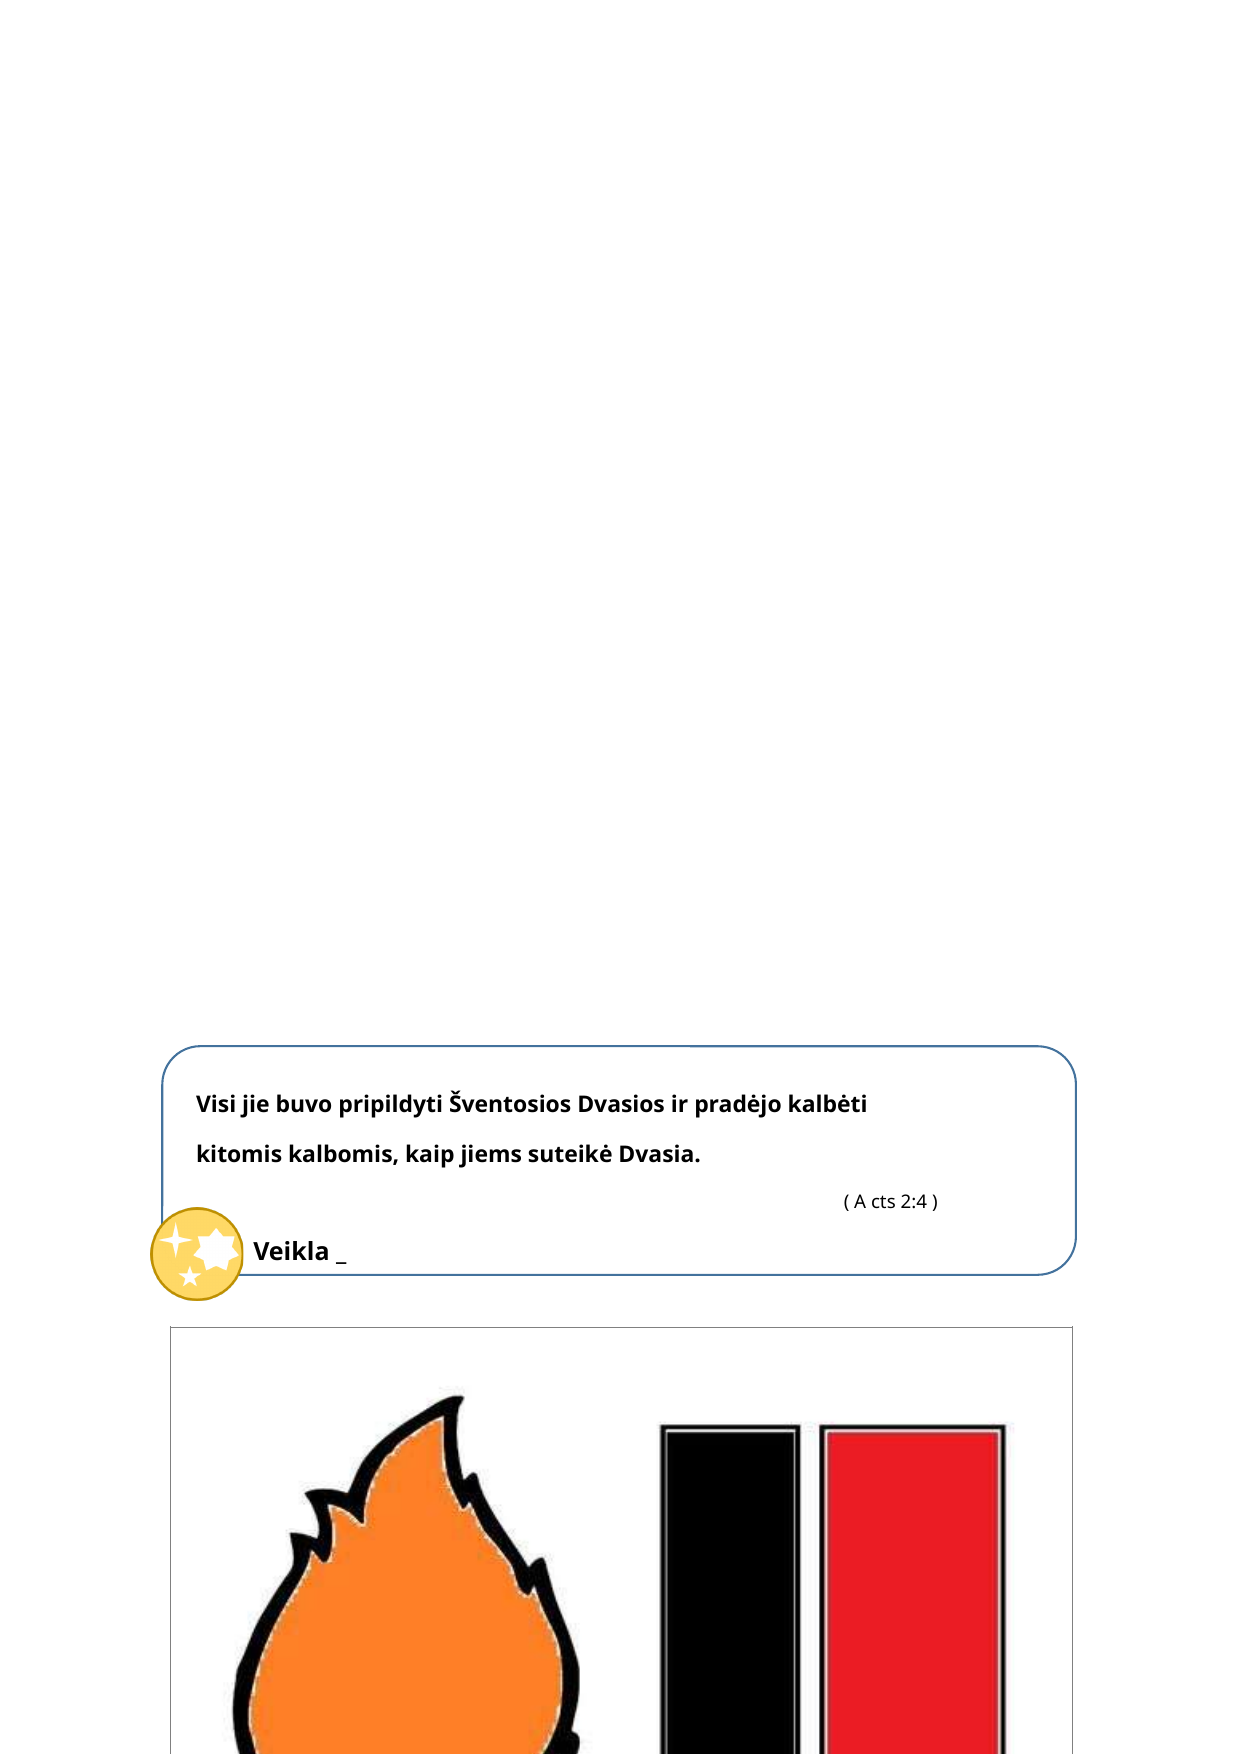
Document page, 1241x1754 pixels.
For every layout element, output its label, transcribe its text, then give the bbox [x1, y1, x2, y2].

text Veikla _ [244, 1233, 1090, 1267]
picture [171, 1328, 1072, 1754]
picture [150, 1207, 244, 1301]
text ( A cts 2:4 ) [150, 1188, 1090, 1214]
text Visi jie buvo pripildyti Šventosios Dvasios ir pradėjo kalbėti [150, 1088, 1090, 1119]
text kitomis kalbomis, kaip jiems suteikė Dvasia. [150, 1138, 1090, 1169]
